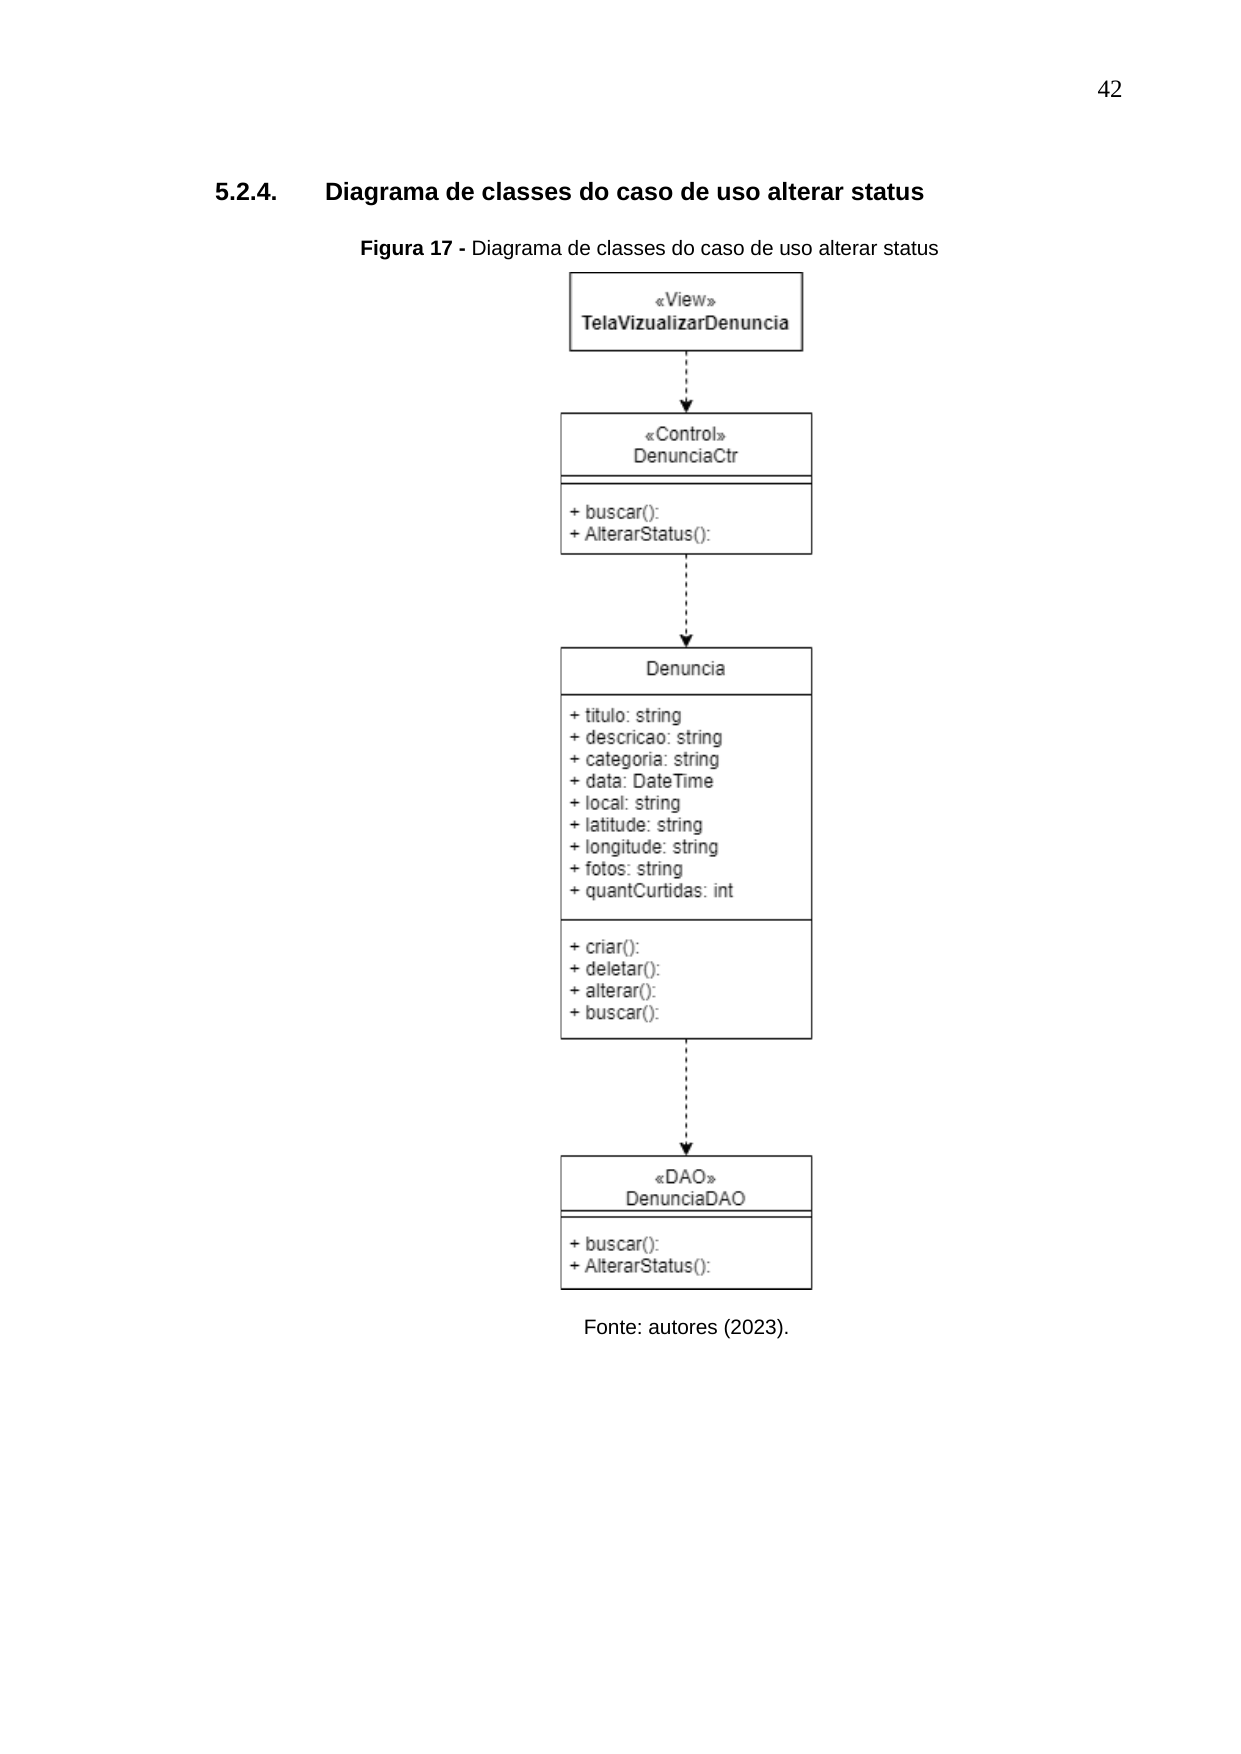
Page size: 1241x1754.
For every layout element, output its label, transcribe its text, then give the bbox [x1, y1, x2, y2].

text Fonte: autores (2023). [177, 1314, 1122, 1338]
picture [560, 272, 813, 1290]
text Figura 17 - Diagrama de classes do caso de uso alterar status [177, 236, 1122, 260]
subtitle Diagrama de classes do caso de uso alterar status [215, 177, 1122, 206]
